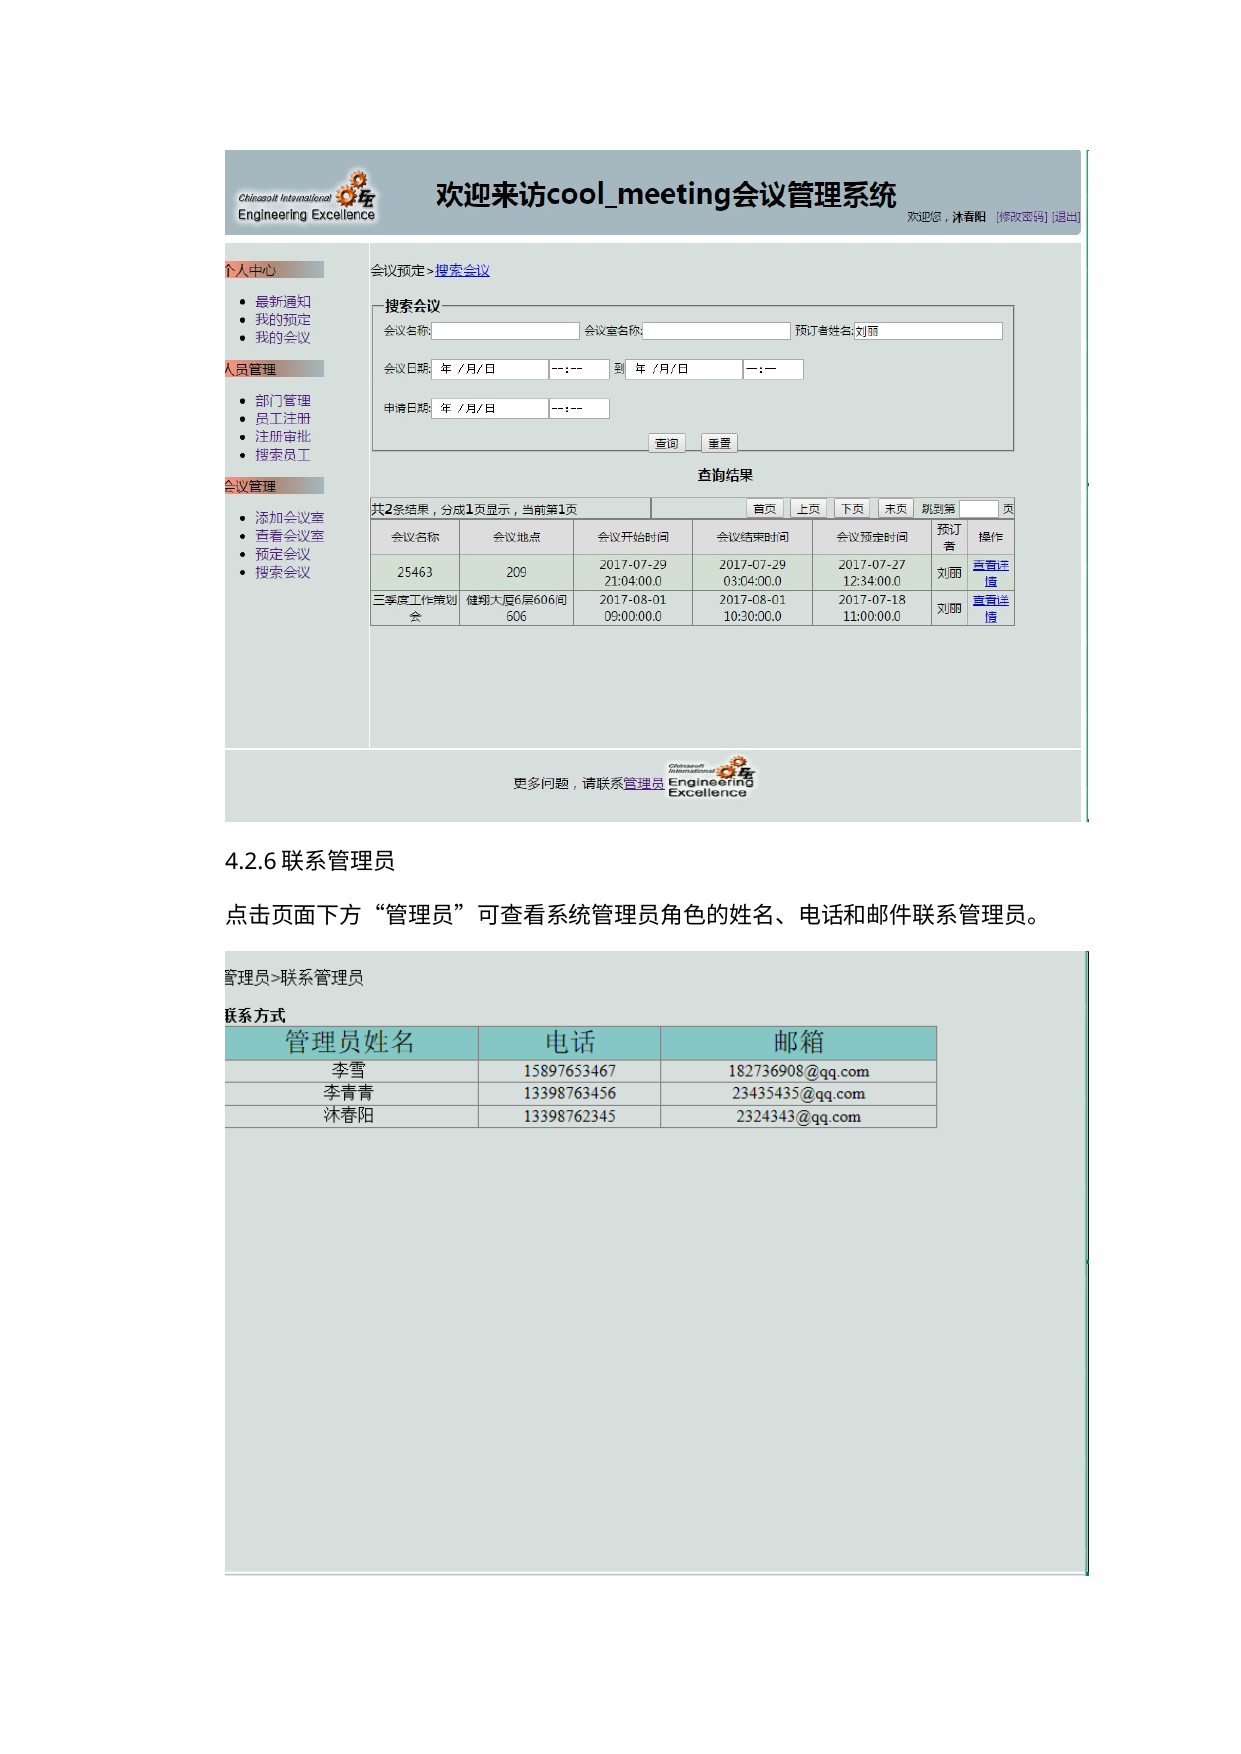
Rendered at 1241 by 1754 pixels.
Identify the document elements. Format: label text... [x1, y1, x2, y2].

picture [225, 951, 1089, 1576]
list 点击页面下方“管理员”可查看系统管理员角色的姓名、电话和邮件联系管理员。 [225, 897, 1053, 930]
picture [225, 150, 1089, 822]
list 4.2.6联系管理员 [225, 843, 1053, 876]
